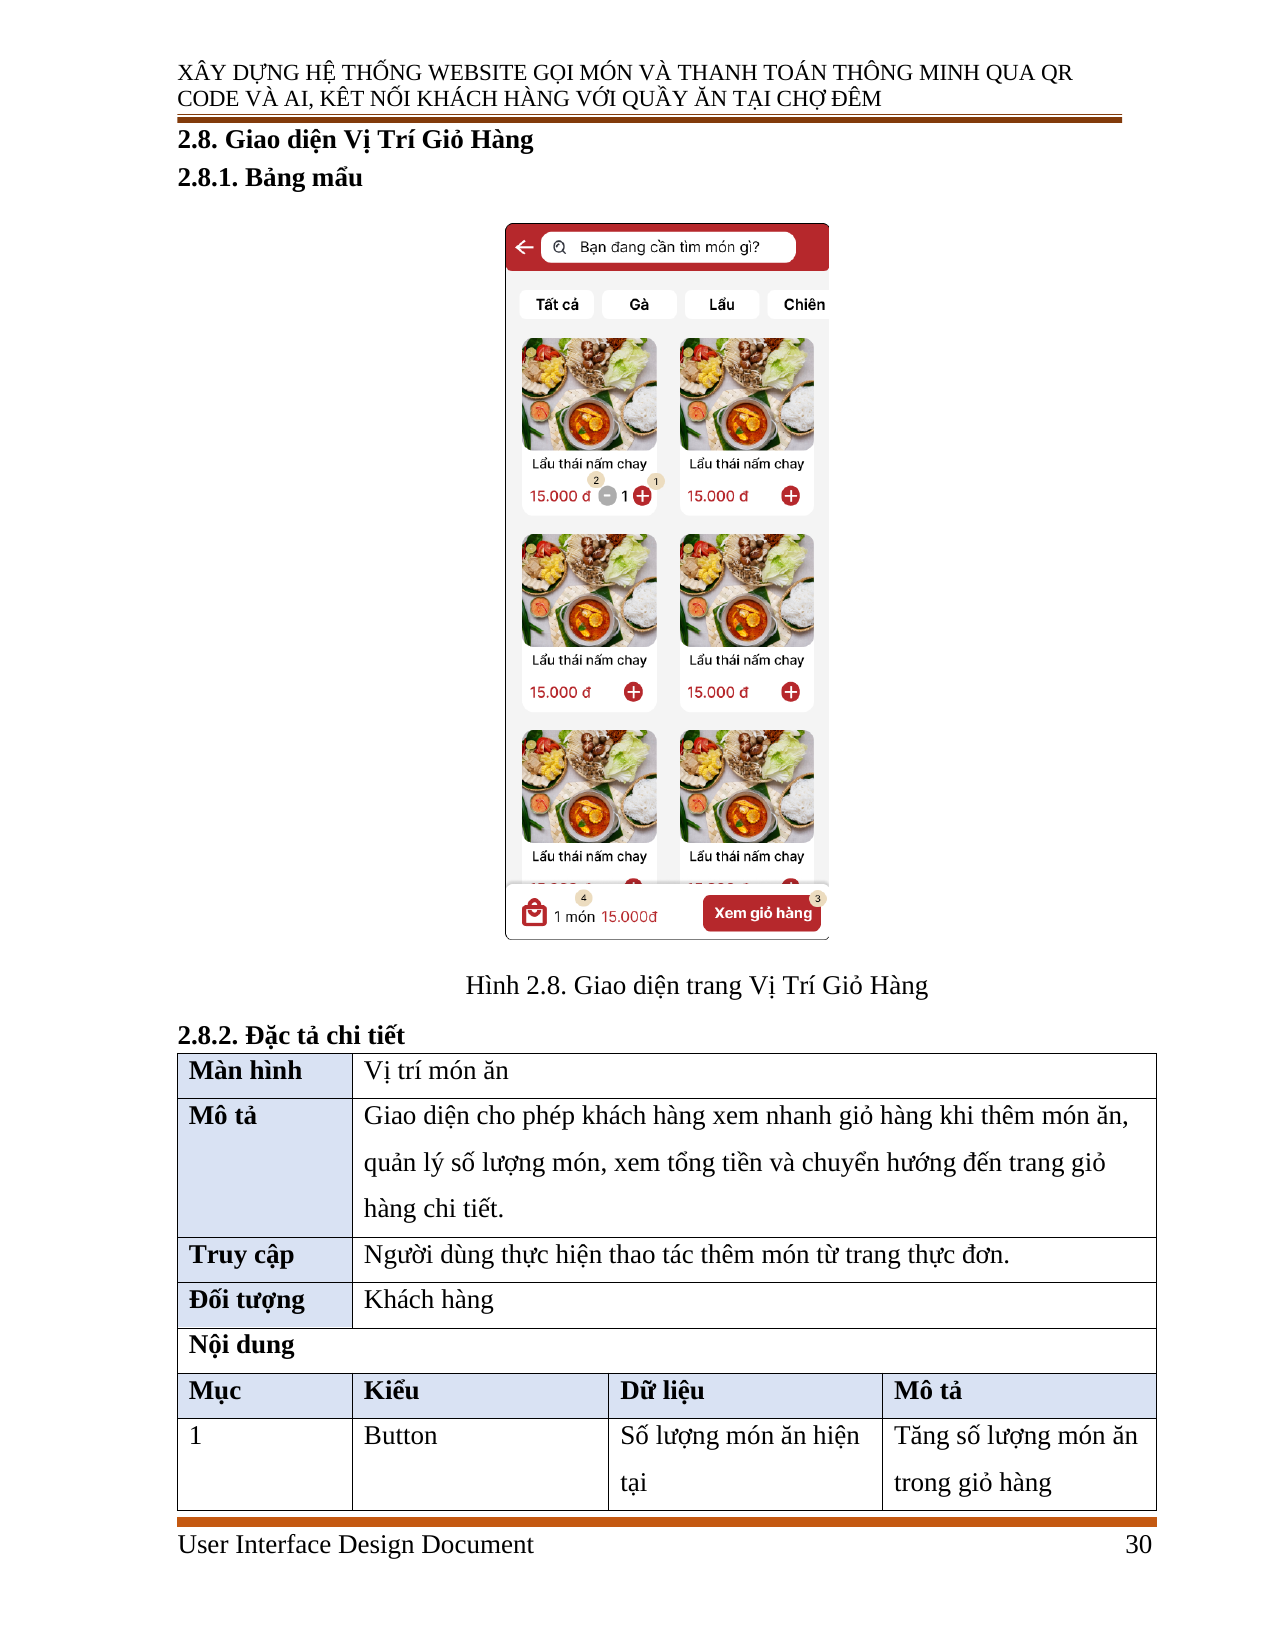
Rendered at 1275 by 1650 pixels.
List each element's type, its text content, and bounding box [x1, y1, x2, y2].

table_cell 1 [178, 1419, 352, 1510]
table_cell Người dùng thực hiện thao tác thêm món từ trang thực đơn. [353, 1238, 1156, 1282]
list Hình 2.8. Giao diện trang Vị Trí Giỏ Hàng [237, 969, 1157, 1000]
table_cell Mục [178, 1374, 352, 1418]
table_header Màn hình [178, 1054, 352, 1098]
table_cell Kiểu [353, 1374, 608, 1418]
table_cell Mô tả [883, 1374, 1156, 1418]
table_cell Khách hàng [353, 1283, 1156, 1327]
table_cell Dữ liệu [609, 1374, 882, 1418]
picture [505, 223, 829, 940]
subtitle 2.8. Giao diện Vị Trí Giỏ Hàng [177, 123, 1157, 154]
table_cell Đối tượng [178, 1283, 352, 1327]
subtitle 2.8.2. Đặc tả chi tiết [177, 1019, 1157, 1050]
table_cell Tăng số lượng món ăn trong giỏ hàng [883, 1419, 1156, 1510]
table_cell Giao diện cho phép khách hàng xem nhanh giỏ hàng khi thêm món ăn, quản lý số lượng món, xem tổng tiền và chuyển hướng đến trang giỏ hàng chi tiết. [353, 1099, 1156, 1237]
table_header Vị trí món ăn [353, 1054, 1156, 1098]
table_cell Button [353, 1419, 608, 1510]
table_cell Nội dung [178, 1329, 1156, 1373]
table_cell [609, 1419, 882, 1510]
subtitle 2.8.1. Bảng mẩu [177, 161, 1157, 192]
table_cell Mô tả [178, 1099, 352, 1237]
table_cell Truy cập [178, 1238, 352, 1282]
